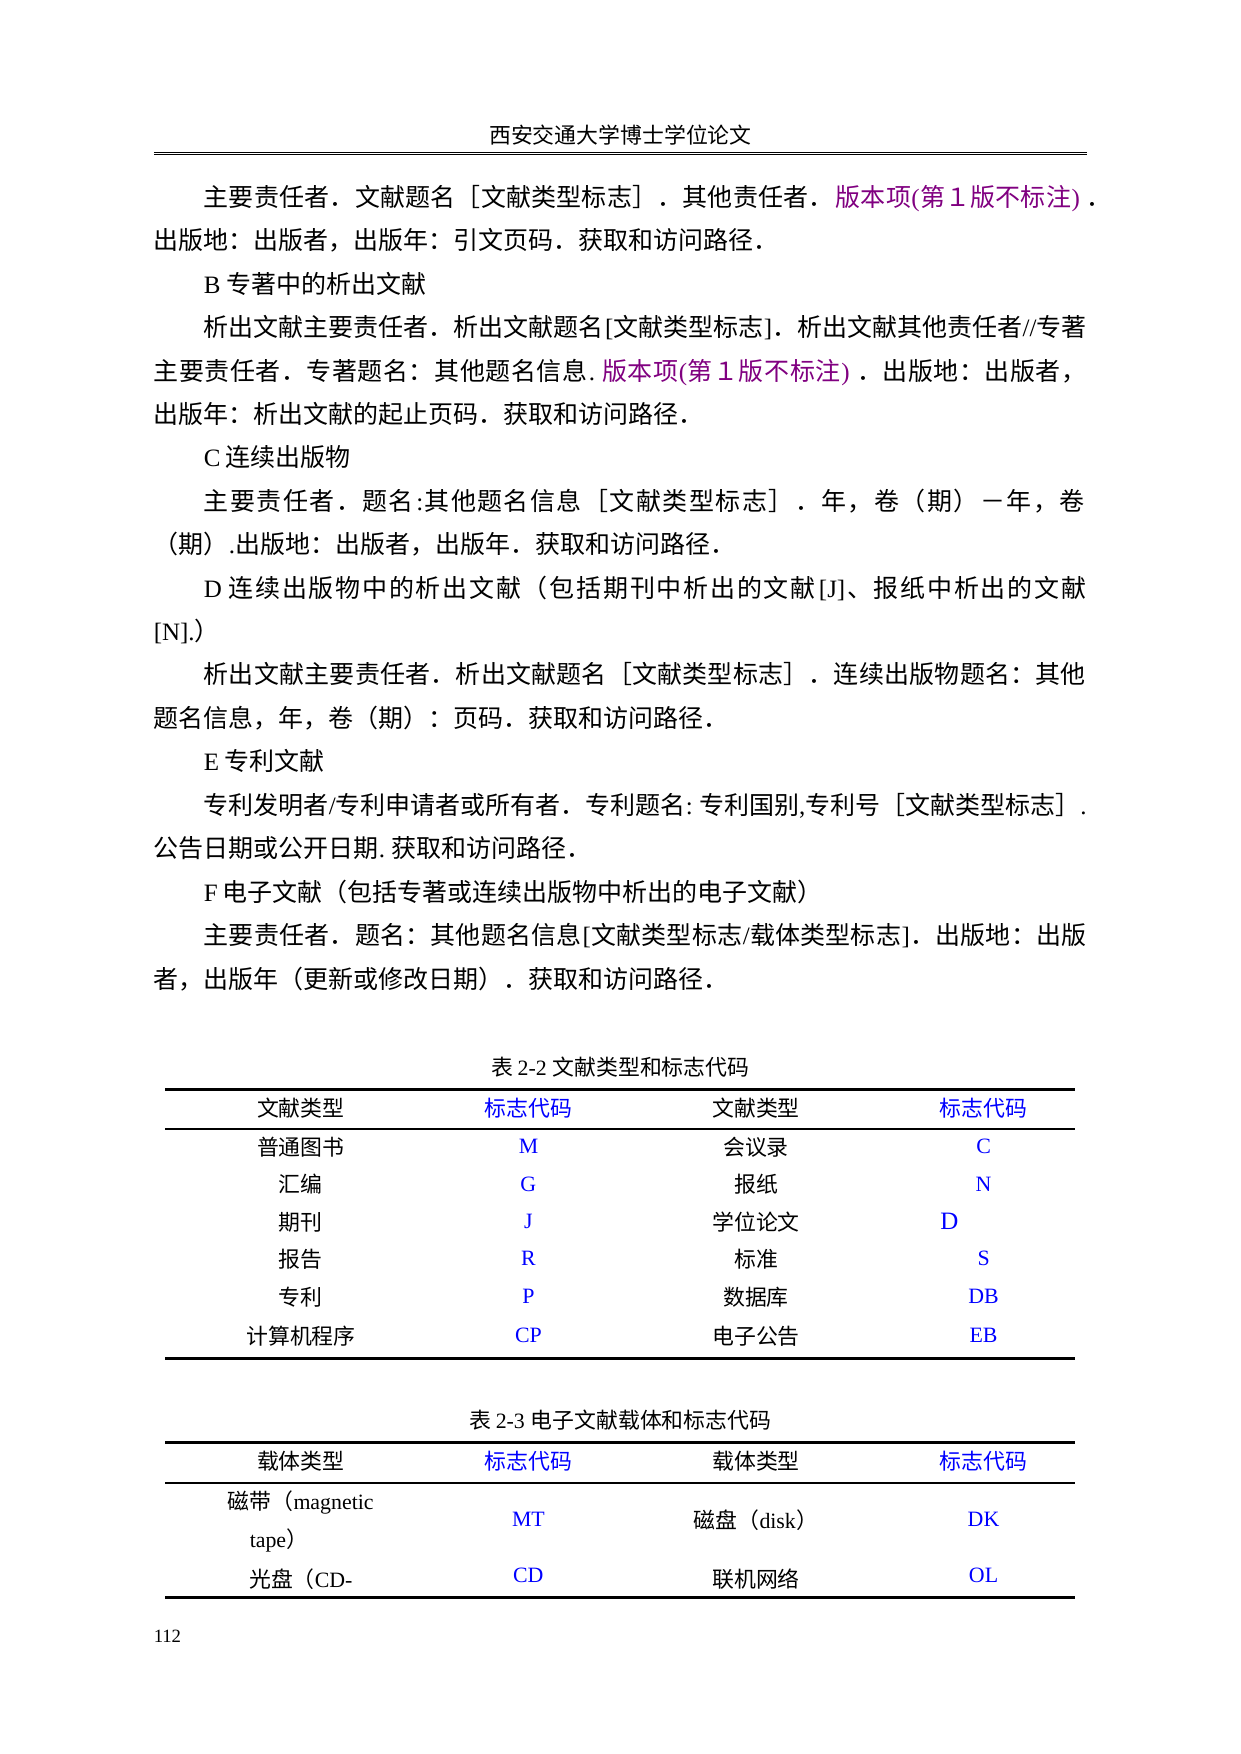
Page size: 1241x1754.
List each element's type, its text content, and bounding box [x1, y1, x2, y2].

table_cell N [848, 1168, 1075, 1205]
table_cell D [848, 1205, 1075, 1242]
table_cell M [393, 1130, 620, 1167]
text E专利文献 [153, 742, 1087, 778]
table_cell CP [393, 1319, 620, 1357]
table_cell MT [393, 1484, 620, 1559]
table_cell 电子公告 [620, 1319, 848, 1357]
text B 专著中的析出文献 [153, 264, 1087, 300]
table_header 载体类型 [165, 1444, 392, 1482]
table_cell 光盘（CD-ROM） [165, 1559, 392, 1596]
table_cell 汇编 [165, 1168, 392, 1205]
table_header 标志代码 [393, 1444, 620, 1482]
table_cell 期刊 [165, 1205, 392, 1242]
table_cell R [393, 1242, 620, 1279]
table_cell 计算机程序 [165, 1319, 392, 1357]
table_cell DB [848, 1280, 1075, 1318]
table_cell P [393, 1280, 620, 1318]
table_cell OL [848, 1559, 1075, 1596]
text 主要责任者．题名：其他题名信息[文献类型标志/载体类型标志]．出版地：出版者，出版年（更新或修改日期）．获取和访问路径． [153, 916, 1087, 995]
table_cell 磁盘（disk） [620, 1484, 848, 1559]
text 析出文献主要责任者．析出文献题名［文献类型标志］．连续出版物题名：其他题名信息，年，卷（期）：页码．获取和访问路径． [153, 655, 1087, 735]
table_cell J [393, 1205, 620, 1242]
text 主要责任者．题名:其他题名信息［文献类型标志］．年，卷（期）－年，卷（期）.出版地：出版者，出版年．获取和访问路径． [153, 481, 1087, 561]
table_cell 磁带（magnetic tape） [165, 1484, 392, 1559]
table_cell G [393, 1168, 620, 1205]
table_cell 普通图书 [165, 1130, 392, 1167]
table_cell 标准 [620, 1242, 848, 1279]
text 析出文献主要责任者．析出文献题名[文献类型标志]．析出文献其他责任者//专著主要责任者．专著题名：其他题名信息. 版本项(第１版不标注) ．出版地：出版者，出版年：析出文献的起止页码．获取和访问路径． [153, 307, 1087, 431]
table_header 标志代码 [848, 1444, 1075, 1482]
table_cell DK [848, 1484, 1075, 1559]
text 表2-3 电子文献载体和标志代码 [153, 1403, 1087, 1435]
table_cell 会议录 [620, 1130, 848, 1167]
table_cell 联机网络（online） [620, 1559, 848, 1596]
table_cell S [848, 1242, 1075, 1279]
table_cell 报告 [165, 1242, 392, 1279]
table_cell 数据库 [620, 1280, 848, 1318]
text 主要责任者．文献题名［文献类型标志］．其他责任者．版本项(第１版不标注) ．出版地：出版者，出版年：引文页码．获取和访问路径． [153, 177, 1087, 257]
text C连续出版物 [153, 438, 1087, 474]
table_header 文献类型 [165, 1091, 392, 1128]
table_cell C [848, 1130, 1075, 1167]
text F电子文献（包括专著或连续出版物中析出的电子文献） [153, 872, 1087, 908]
table_header 载体类型 [620, 1444, 848, 1482]
text 专利发明者/专利申请者或所有者．专利题名: 专利国别,专利号［文献类型标志］.公告日期或公开日期. 获取和访问路径． [153, 785, 1087, 865]
table_header 文献类型 [620, 1091, 848, 1128]
table_cell CD [393, 1559, 620, 1596]
table_cell 报纸 [620, 1168, 848, 1205]
text D连续出版物中的析出文献（包括期刊中析出的文献[J]、报纸中析出的文献[N].） [153, 568, 1087, 648]
table_header 标志代码 [393, 1091, 620, 1128]
text 表2-2 文献类型和标志代码 [153, 1049, 1087, 1081]
table_header 标志代码 [848, 1091, 1075, 1128]
table_cell 专利 [165, 1280, 392, 1318]
table_cell EB [848, 1319, 1075, 1357]
table_cell 学位论文 [620, 1205, 848, 1242]
